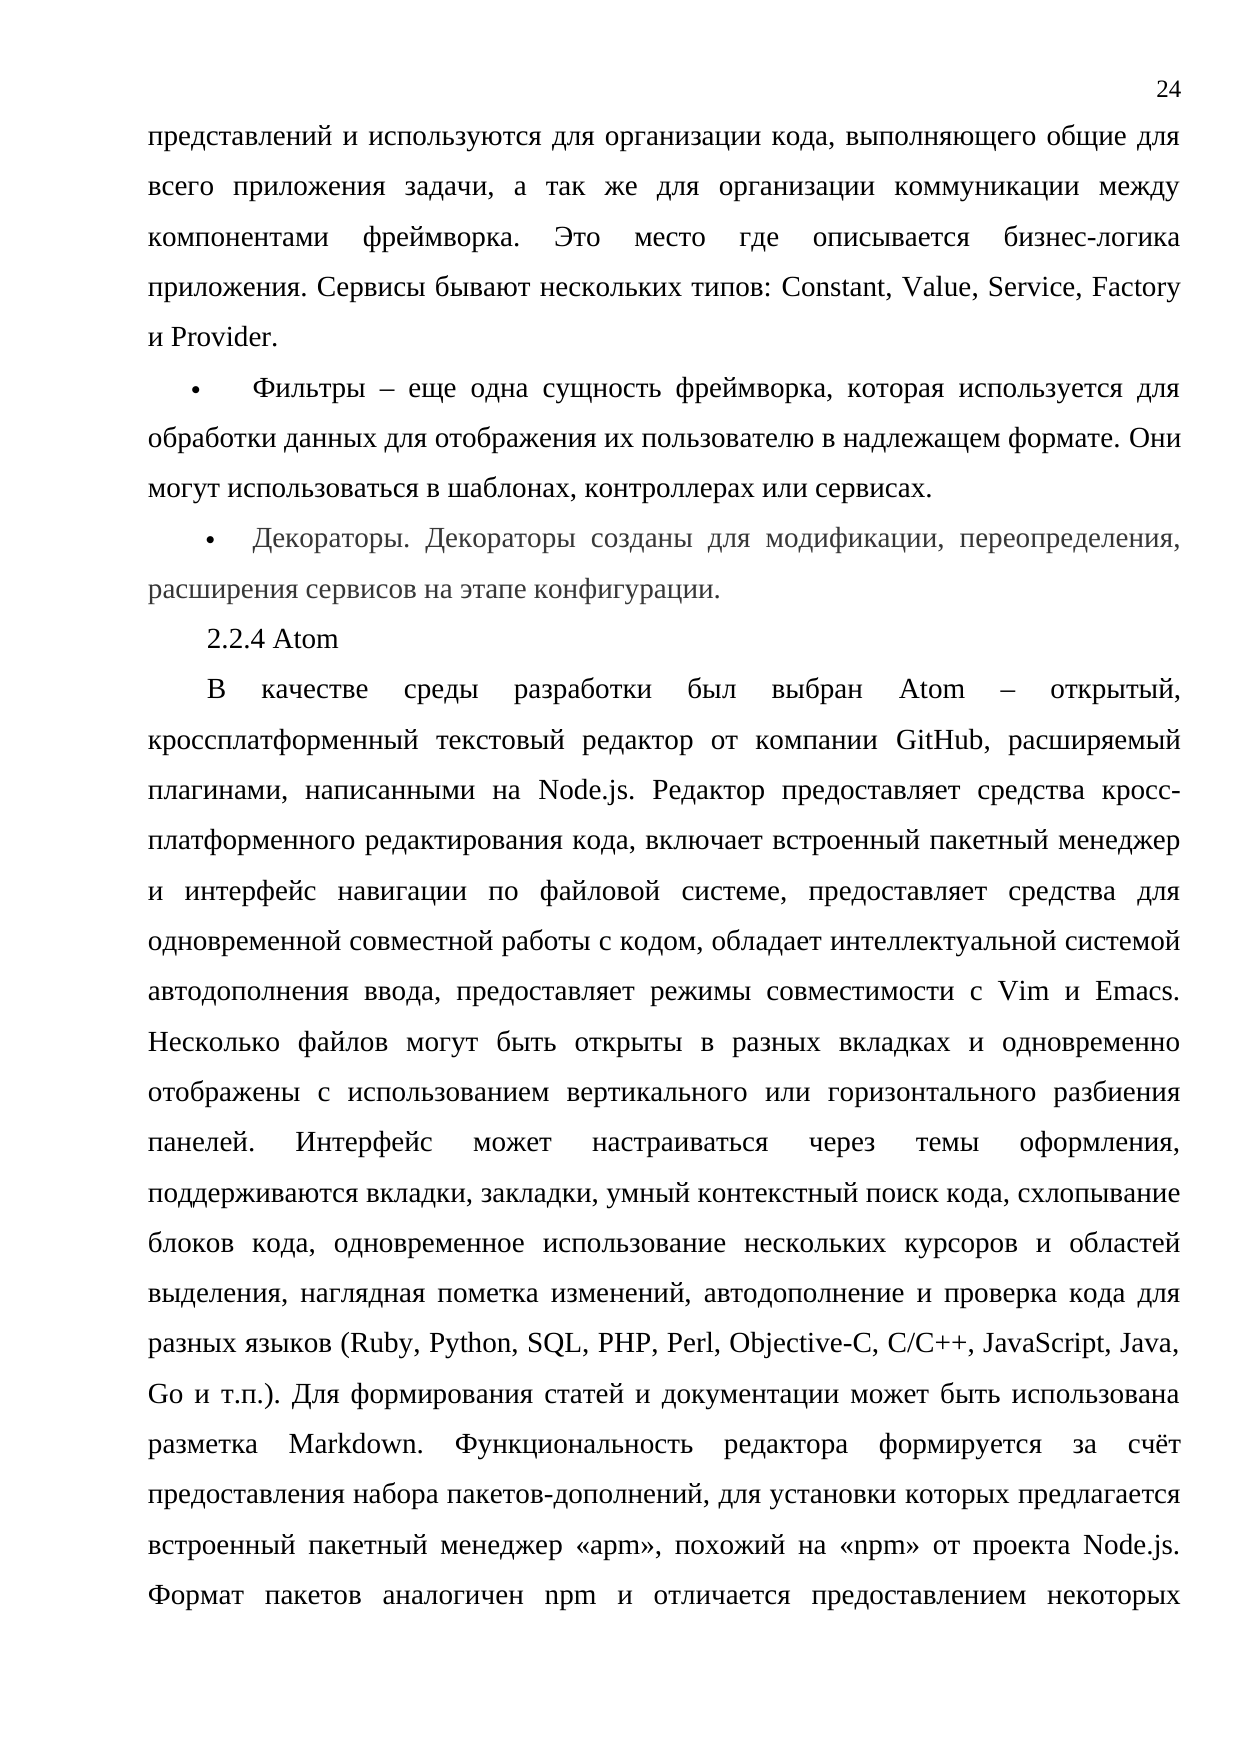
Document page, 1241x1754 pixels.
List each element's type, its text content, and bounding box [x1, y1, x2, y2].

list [148, 118, 1181, 353]
list Фильтры – еще одна сущность фреймворка, которая используется для обработки данных для отображения их пользователю в надлежащем формате. Они могут использоваться в шаблонах, контроллерах или сервисах. [148, 370, 1181, 504]
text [148, 672, 1181, 1611]
list 2.2.4 Atom [207, 621, 1181, 655]
list Декораторы. Декораторы созданы для модификации, переопределения, расширения сервисов на этапе конфигурации. [148, 521, 1181, 604]
